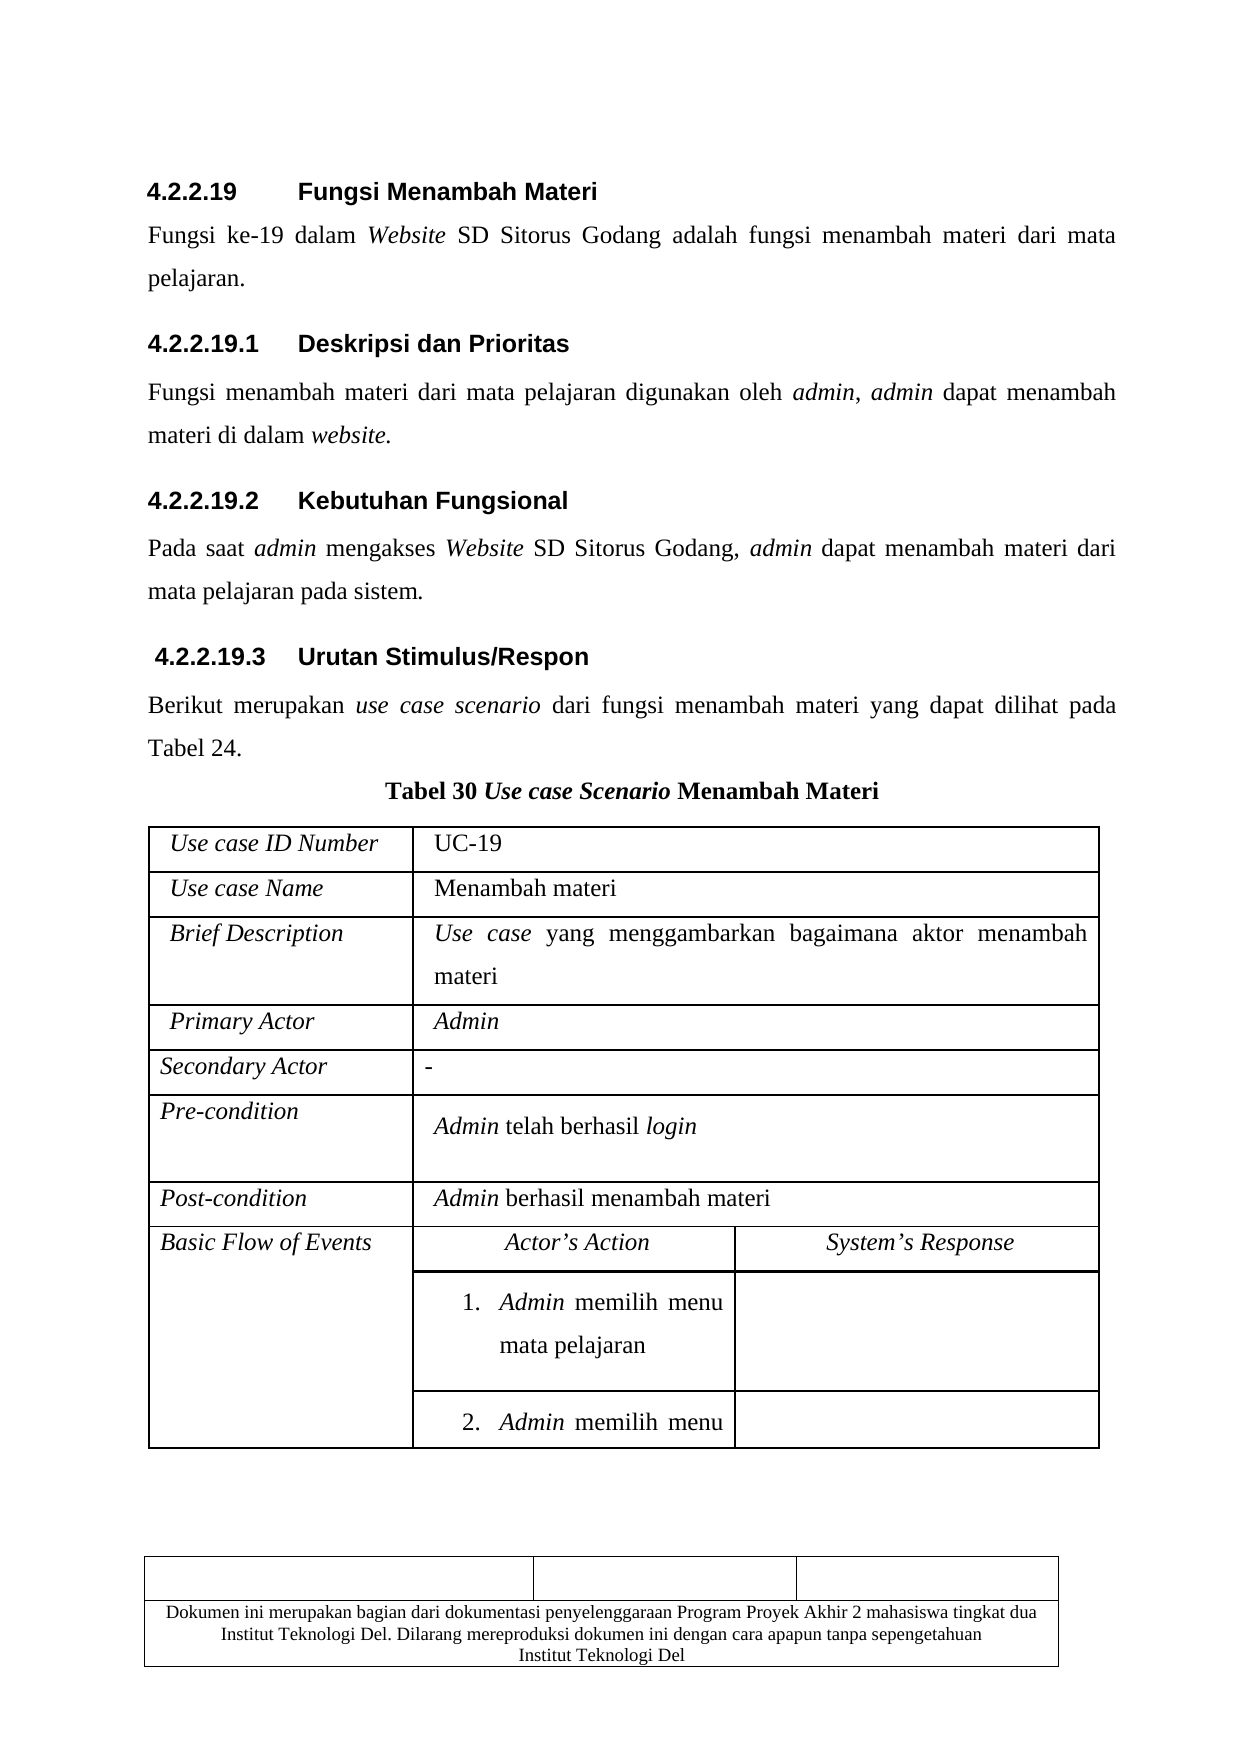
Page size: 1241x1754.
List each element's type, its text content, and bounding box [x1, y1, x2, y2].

table_cell Post-condition [150, 1183, 412, 1226]
table_cell [736, 1392, 1098, 1447]
table_cell Admin telah berhasil login [414, 1096, 1098, 1181]
table_cell Actor’s Action [414, 1227, 734, 1270]
text Pada saat admin mengakses Website SD Sitorus Godang, admin dapat menambah materi dari mata pelajaran pada sistem. [148, 533, 1116, 605]
table_cell Use case yang menggambarkan bagaimana aktor menambah materi [414, 918, 1098, 1004]
table_header Use case ID Number [150, 828, 412, 871]
table_cell Secondary Actor [150, 1051, 412, 1094]
subtitle Kebutuhan Fungsional [148, 486, 1116, 515]
table_cell Pre-condition [150, 1096, 412, 1181]
table_cell [736, 1273, 1098, 1390]
table_cell Primary Actor [150, 1006, 412, 1049]
text Berikut merupakan use case scenario dari fungsi menambah materi yang dapat dilihat pada Tabel 24. [148, 690, 1116, 762]
subtitle Fungsi Menambah Materi [147, 177, 1116, 206]
table_cell System’s Response [736, 1227, 1098, 1270]
table_cell - [414, 1051, 1098, 1094]
text Fungsi menambah materi dari mata pelajaran digunakan oleh admin, admin dapat menambah materi di dalam website. [148, 377, 1116, 449]
table_cell Use case Name [150, 873, 412, 916]
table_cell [414, 1392, 734, 1447]
table_cell Admin berhasil menambah materi [414, 1183, 1098, 1226]
table_cell Admin [414, 1006, 1098, 1049]
table_cell Brief Description [150, 918, 412, 1004]
subtitle Urutan Stimulus/Respon [154, 642, 1116, 671]
table_header UC-19 [414, 828, 1098, 871]
table_cell Admin memilih menu mata pelajaran [414, 1273, 734, 1390]
table_cell Basic Flow of Events [150, 1227, 412, 1447]
subtitle Deskripsi dan Prioritas [118, 329, 1116, 358]
table_cell Menambah materi [414, 873, 1098, 916]
text Fungsi ke-19 dalam Website SD Sitorus Godang adalah fungsi menambah materi dari mata pelajaran. [148, 220, 1116, 292]
